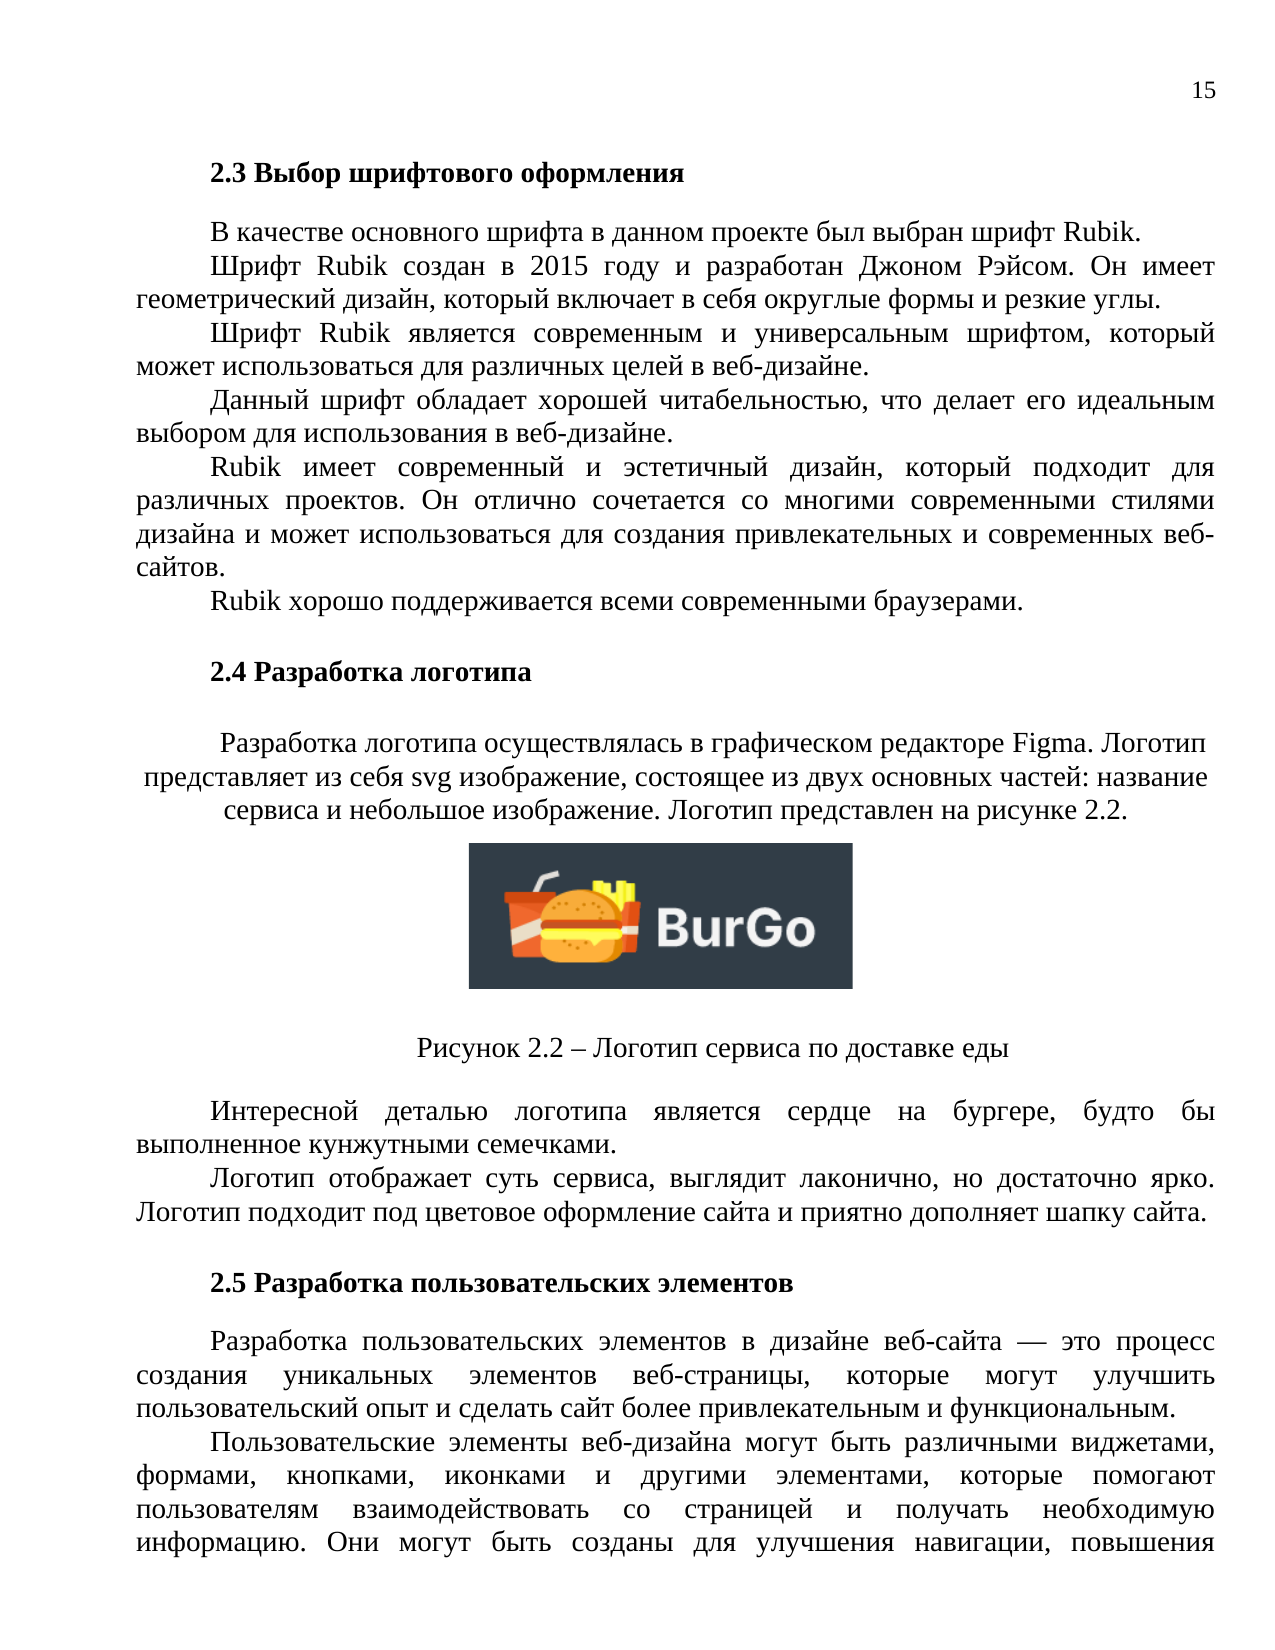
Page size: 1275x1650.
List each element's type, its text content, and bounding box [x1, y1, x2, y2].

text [136, 1424, 1216, 1558]
text Шрифт Rubik создан в 2015 году и разработан Джоном Рэйсом. Он имеет геометрический дизайн, который включает в себя округлые формы и резкие углы. [136, 248, 1216, 315]
text Разработка пользовательских элементов в дизайне веб-сайта — это процесс создания уникальных элементов веб-страницы, которые могут улучшить пользовательский опыт и сделать сайт более привлекательным и функциональным. [136, 1323, 1216, 1424]
text Интересной деталью логотипа является сердце на бургере, будто бы выполненное кунжутными семечками. [136, 1093, 1216, 1160]
subtitle 2.3 Выбор шрифтового оформления [136, 156, 1216, 189]
text Данный шрифт обладает хорошей читабельностью, что делает его идеальным выбором для использования в веб-дизайне. [136, 382, 1216, 449]
text Rubik хорошо поддерживается всеми современными браузерами. [136, 583, 1216, 617]
subtitle 2.5 Разработка пользовательских элементов [136, 1265, 1216, 1298]
text Rubik имеет современный и эстетичный дизайн, который подходит для различных проектов. Он отлично сочетается со многими современными стилями дизайна и может использоваться для создания привлекательных и современных веб-сайтов. [136, 449, 1216, 583]
text Разработка логотипа осуществлялась в графическом редакторе Figma. Логотип представляет из себя svg изображение, состоящее из двух основных частей: название сервиса и небольшое изображение. Логотип представлен на рисунке 2.2. [136, 725, 1216, 826]
text В качестве основного шрифта в данном проекте был выбран шрифт Rubik. [136, 214, 1216, 248]
picture [468, 843, 853, 989]
text Шрифт Rubik является современным и универсальным шрифтом, который может использоваться для различных целей в веб-дизайне. [136, 315, 1216, 382]
text Логотип отображает суть сервиса, выглядит лаконично, но достаточно ярко. Логотип подходит под цветовое оформление сайта и приятно дополняет шапку сайта. [136, 1160, 1216, 1227]
subtitle 2.4 Разработка логотипа [136, 654, 1216, 688]
text Рисунок 2.2 – Логотип сервиса по доставке еды [136, 867, 1216, 1064]
